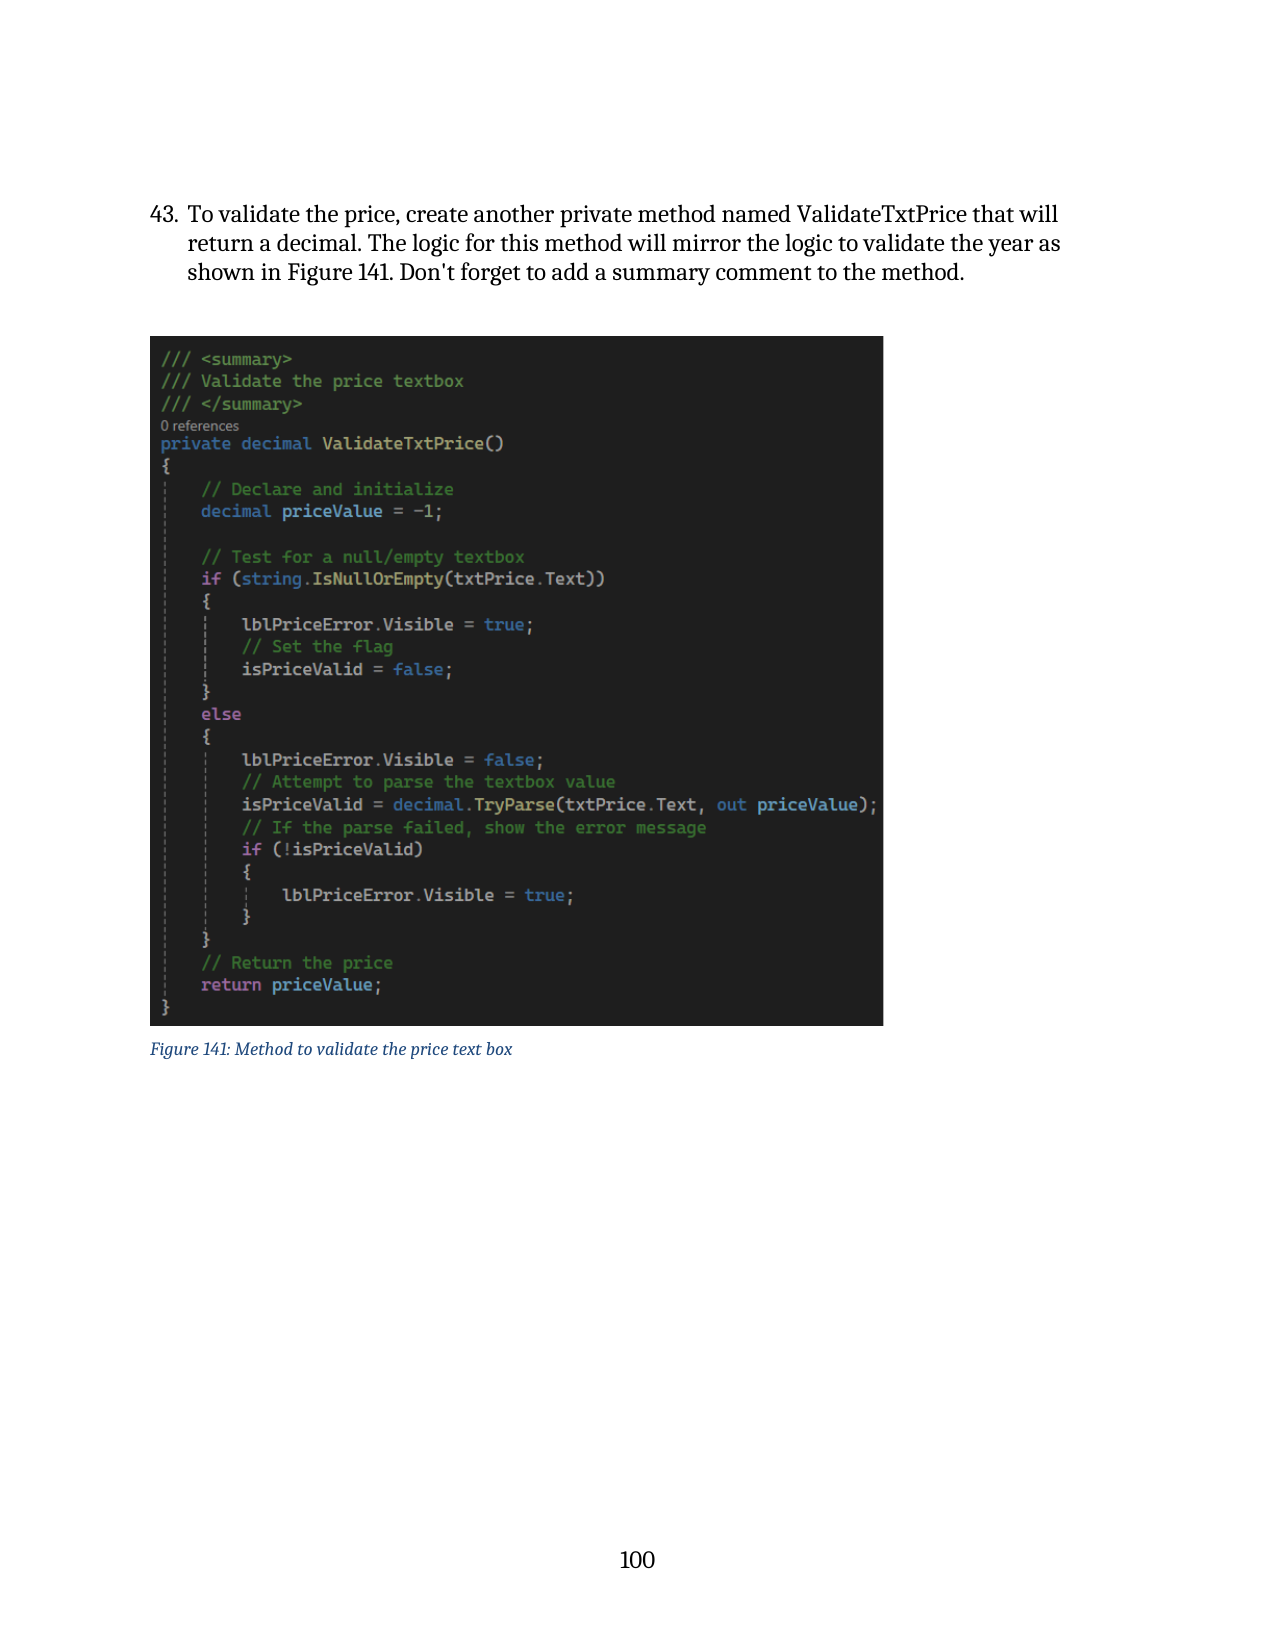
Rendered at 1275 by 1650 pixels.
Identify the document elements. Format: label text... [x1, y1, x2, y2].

picture [150, 336, 884, 1026]
list To validate the price, create another private method named ValidateTxtPrice that will return a decimal. The logic for this method will mirror the logic to validate the year as shown in . Don't forget to add a summary comment to the method. [150, 200, 1125, 286]
text Figure : Method to validate the price text box [150, 1038, 1125, 1060]
